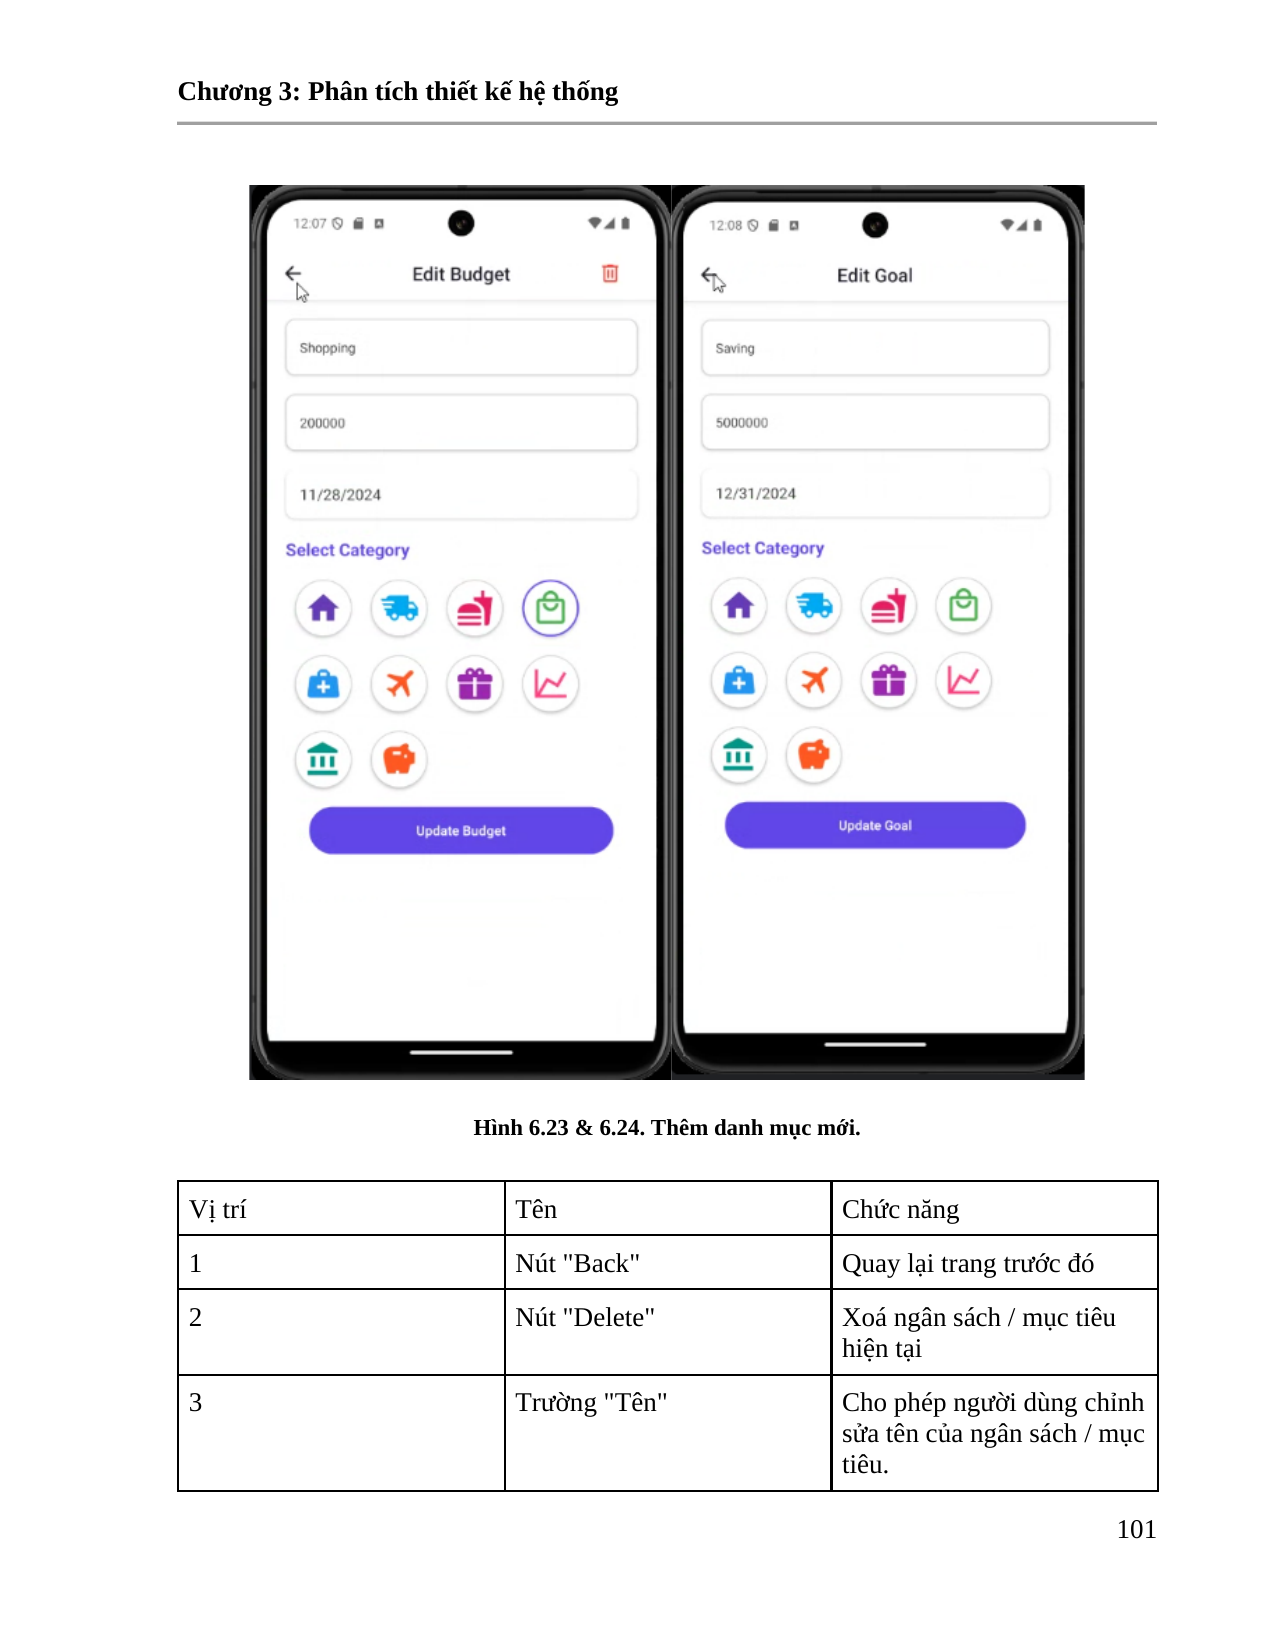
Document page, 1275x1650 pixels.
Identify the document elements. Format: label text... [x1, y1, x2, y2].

picture [249, 185, 1085, 1080]
text Hình 6.23 & 6.24. Thêm danh mục mới. [177, 1114, 1157, 1141]
